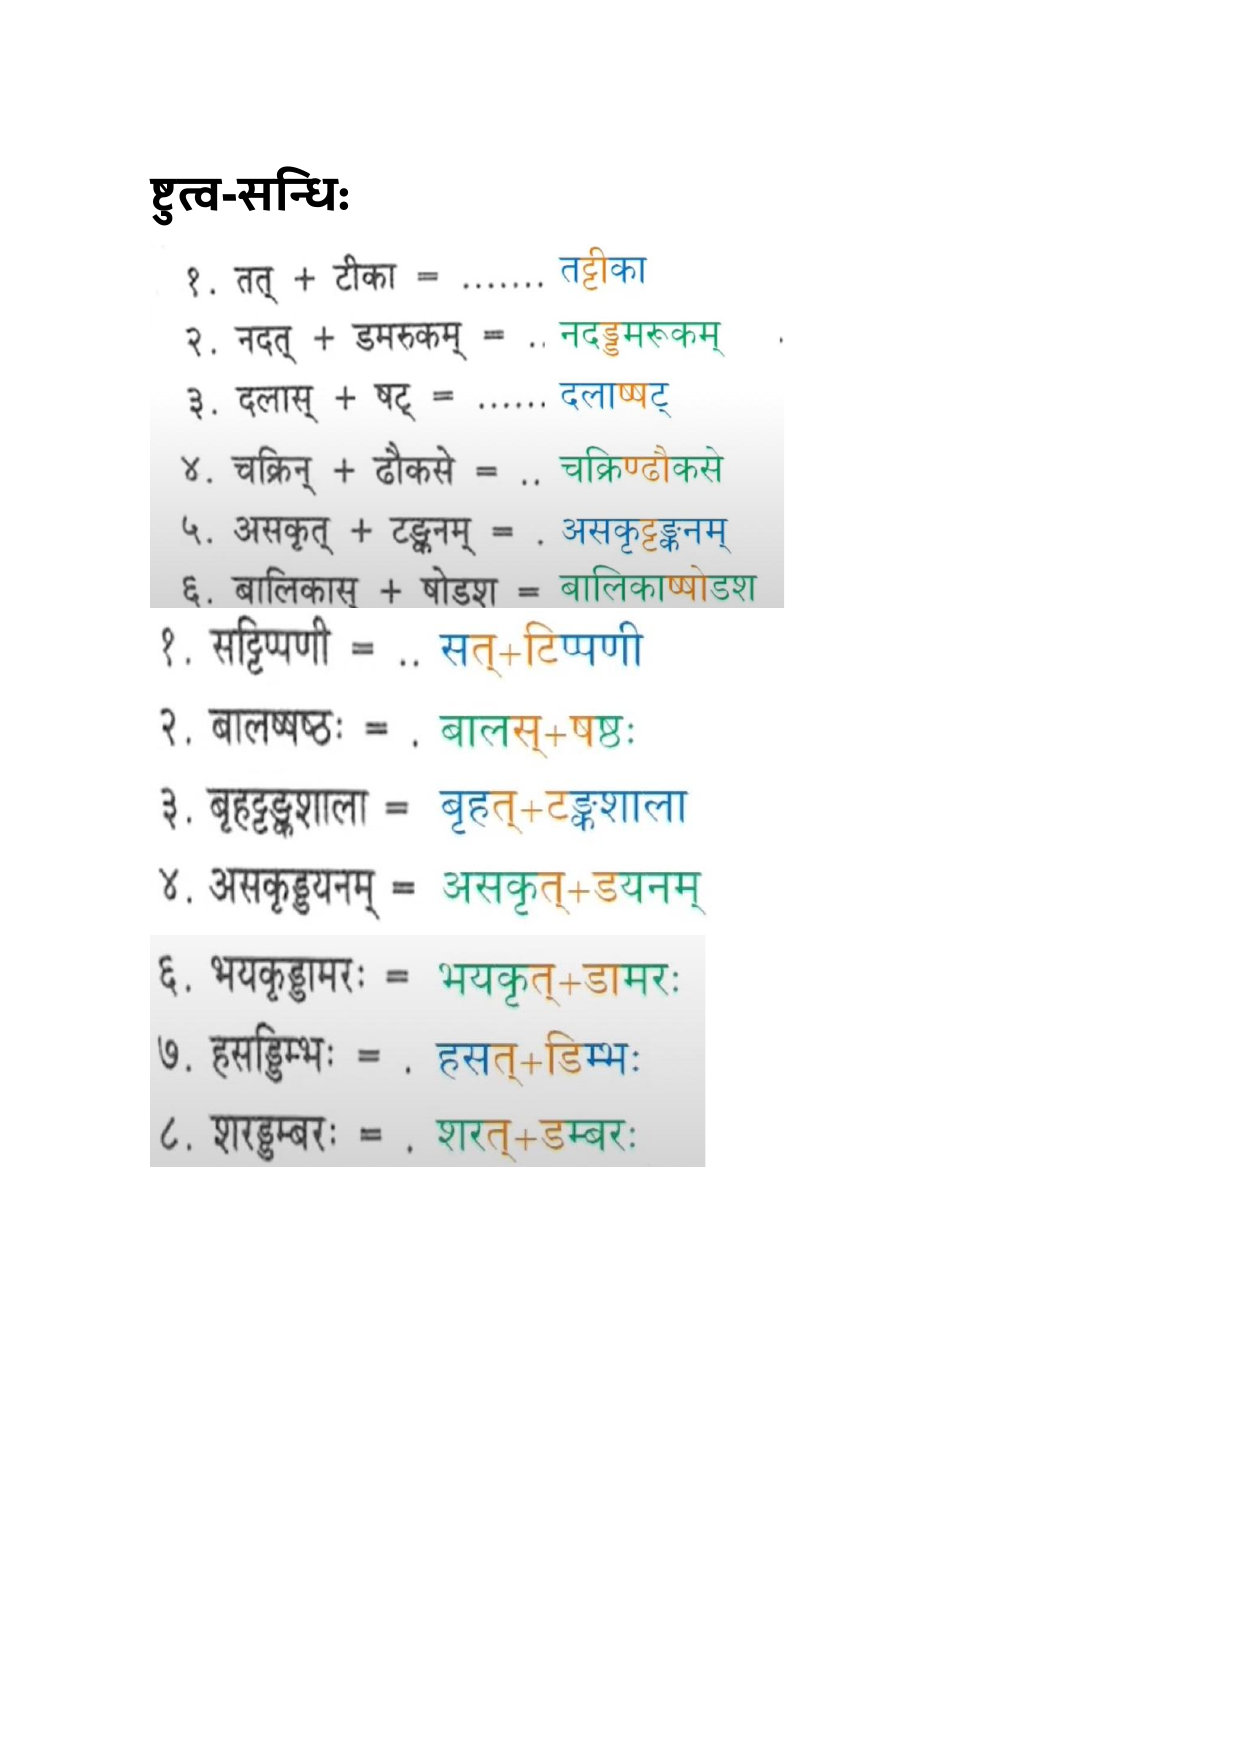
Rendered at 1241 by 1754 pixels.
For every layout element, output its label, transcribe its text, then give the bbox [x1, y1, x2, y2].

text ष्टुत्व-सन्धि: [150, 150, 1090, 233]
picture [150, 611, 712, 932]
picture [150, 245, 785, 608]
picture [150, 935, 706, 1167]
